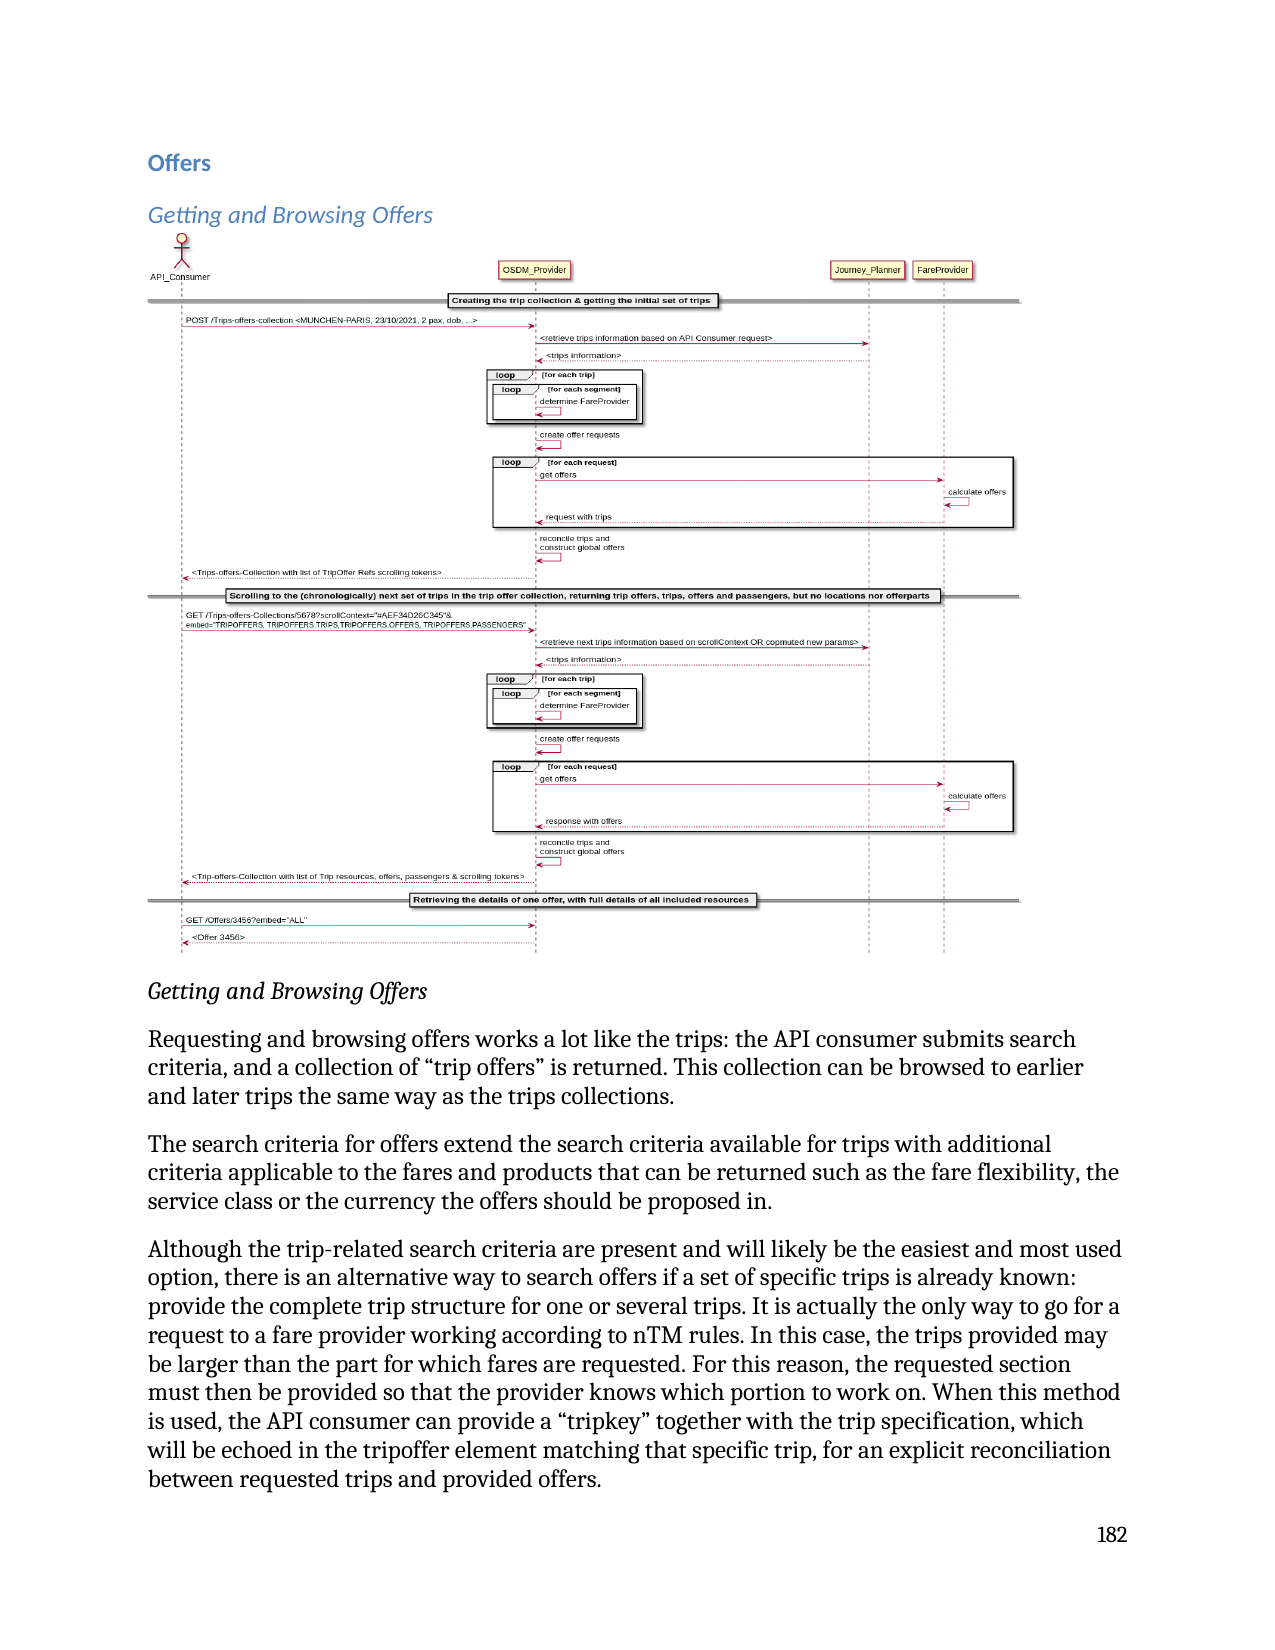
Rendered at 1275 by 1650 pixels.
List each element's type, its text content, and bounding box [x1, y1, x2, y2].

text Requesting and browsing offers works a lot like the trips: the API consumer submits search criteria, and a collection of “trip offers” is returned. This collection can be browsed to earlier and later trips the same way as the trips collections. [148, 1024, 1127, 1111]
subtitle Getting and Browsing Offers [148, 199, 1127, 229]
text Getting and Browsing Offers [148, 977, 1127, 1006]
text Although the trip-related search criteria are present and will likely be the easiest and most used option, there is an alternative way to search offers if a set of specific trips is already known: provide the complete trip structure for one or several trips. It is actually the only way to go for a request to a fare provider working according to nTM rules. In this case, the trips provided may be larger than the part for which fares are requested. For this reason, the requested section must then be provided so that the provider knows which portion to work on. When this method is used, the API consumer can provide a “tripkey” together with the trip specification, which will be echoed in the tripoffer element matching that specific trip, for an explicit reconciliation between requested trips and provided offers. [148, 1234, 1127, 1493]
text The search criteria for offers extend the search criteria available for trips with additional criteria applicable to the fares and products that can be returned such as the fare flexibility, the service class or the currency the offers should be proposed in. [148, 1129, 1127, 1216]
picture [147, 229, 1023, 957]
subtitle Offers [148, 148, 1127, 178]
